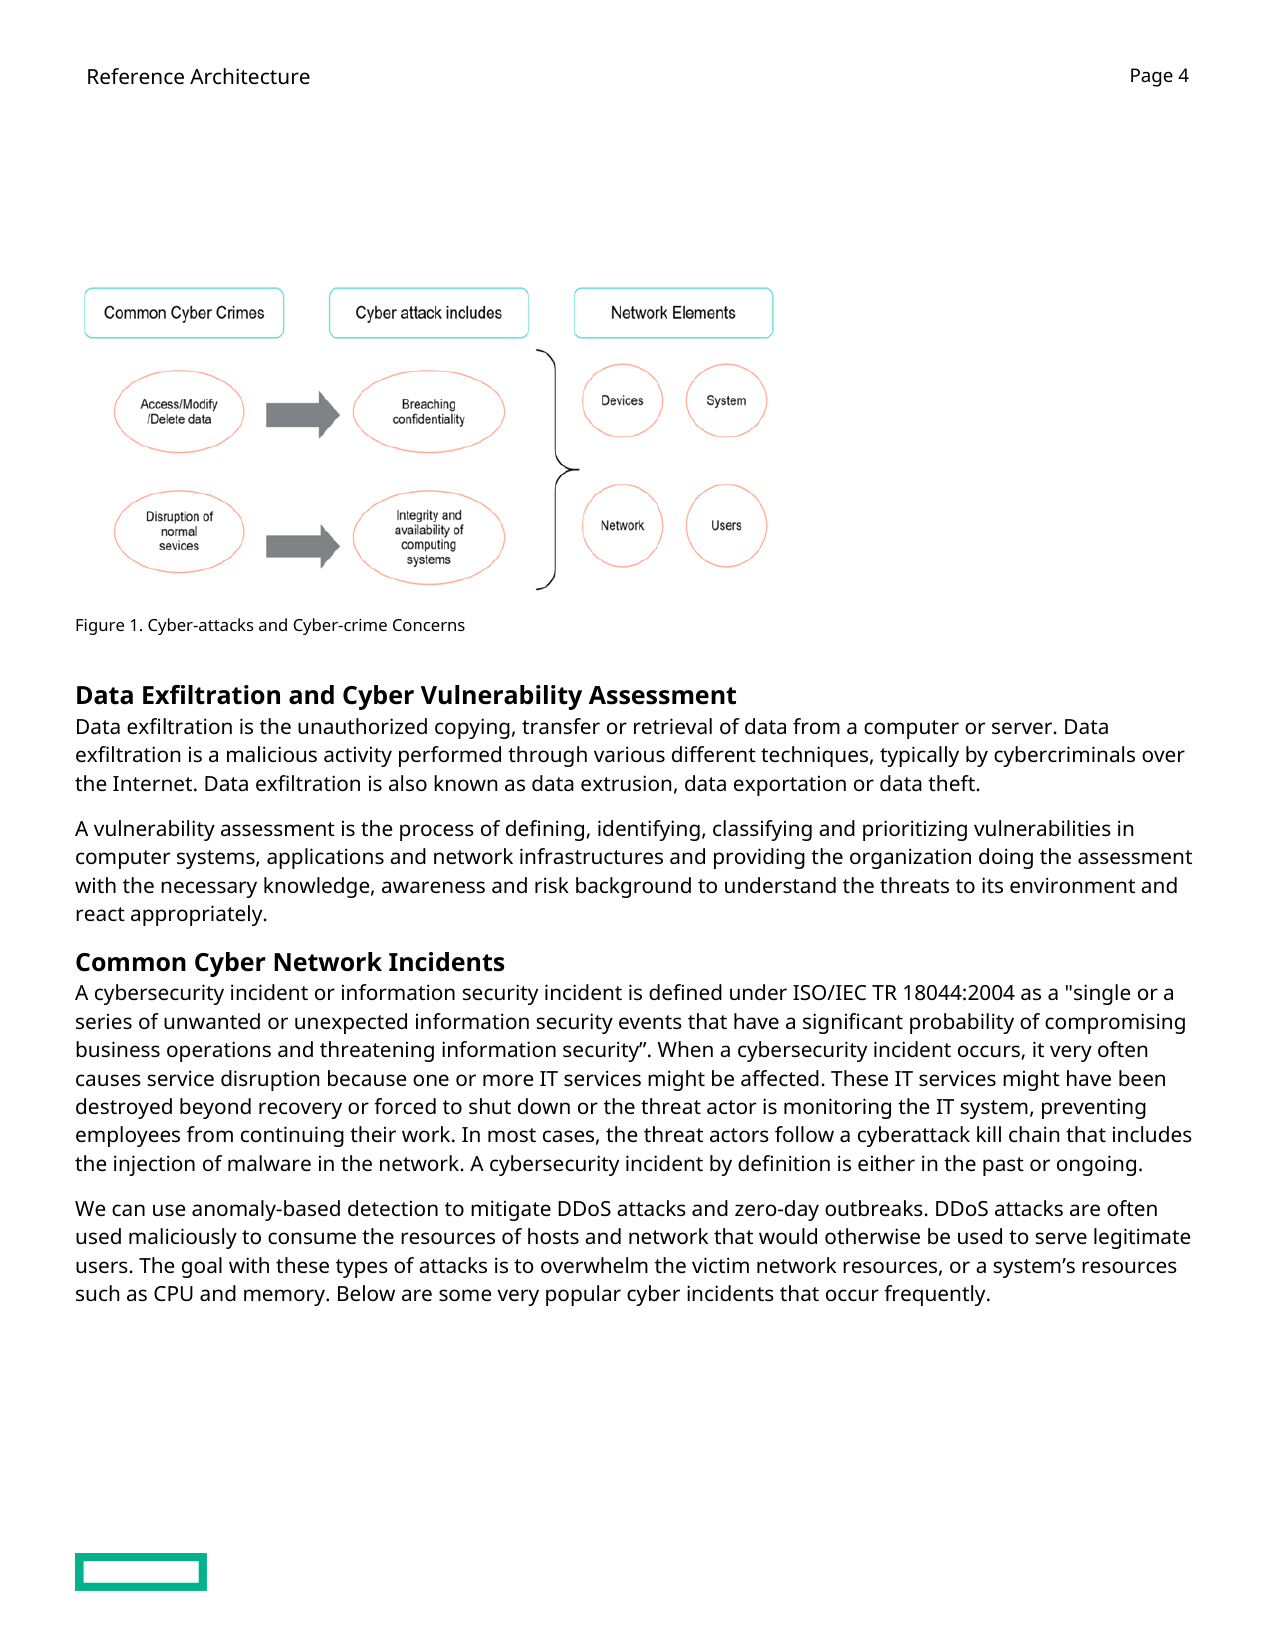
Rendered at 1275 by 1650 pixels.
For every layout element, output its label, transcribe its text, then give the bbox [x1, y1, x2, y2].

subtitle Common Cyber Network Incidents [75, 944, 1200, 978]
picture [75, 1553, 207, 1591]
picture [75, 277, 787, 597]
text Data exfiltration is the unauthorized copying, transfer or retrieval of data from a computer or server. Data exfiltration is a malicious activity performed through various different techniques, typically by cybercriminals over the Internet. Data exfiltration is also known as data extrusion, data exportation or data theft. [75, 712, 1200, 797]
text Figure 1. Cyber-attacks and Cyber-crime Concerns [75, 613, 1200, 636]
text We can use anomaly-based detection to mitigate DDoS attacks and zero-day outbreaks. DDoS attacks are often used maliciously to consume the resources of hosts and network that would otherwise be used to serve legitimate users. The goal with these types of attacks is to overwhelm the victim network resources, or a system’s resources such as CPU and memory. Below are some very popular cyber incidents that occur frequently. [75, 1194, 1200, 1308]
subtitle Data Exfiltration and Cyber Vulnerability Assessment [75, 678, 1200, 712]
text A cybersecurity incident or information security incident is defined under ISO/IEC TR 18044:2004 as a "single or a series of unwanted or unexpected information security events that have a significant probability of compromising business operations and threatening information security”. When a cybersecurity incident occurs, it very often causes service disruption because one or more IT services might be affected. These IT services might have been destroyed beyond recovery or forced to shut down or the threat actor is monitoring the IT system, preventing employees from continuing their work. In most cases, the threat actors follow a cyberattack kill chain that includes the injection of malware in the network. A cybersecurity incident by definition is either in the past or ongoing. [75, 978, 1200, 1177]
text A vulnerability assessment is the process of defining, identifying, classifying and prioritizing vulnerabilities in computer systems, applications and network infrastructures and providing the organization doing the assessment with the necessary knowledge, awareness and risk background to understand the threats to its environment and react appropriately. [75, 814, 1200, 928]
